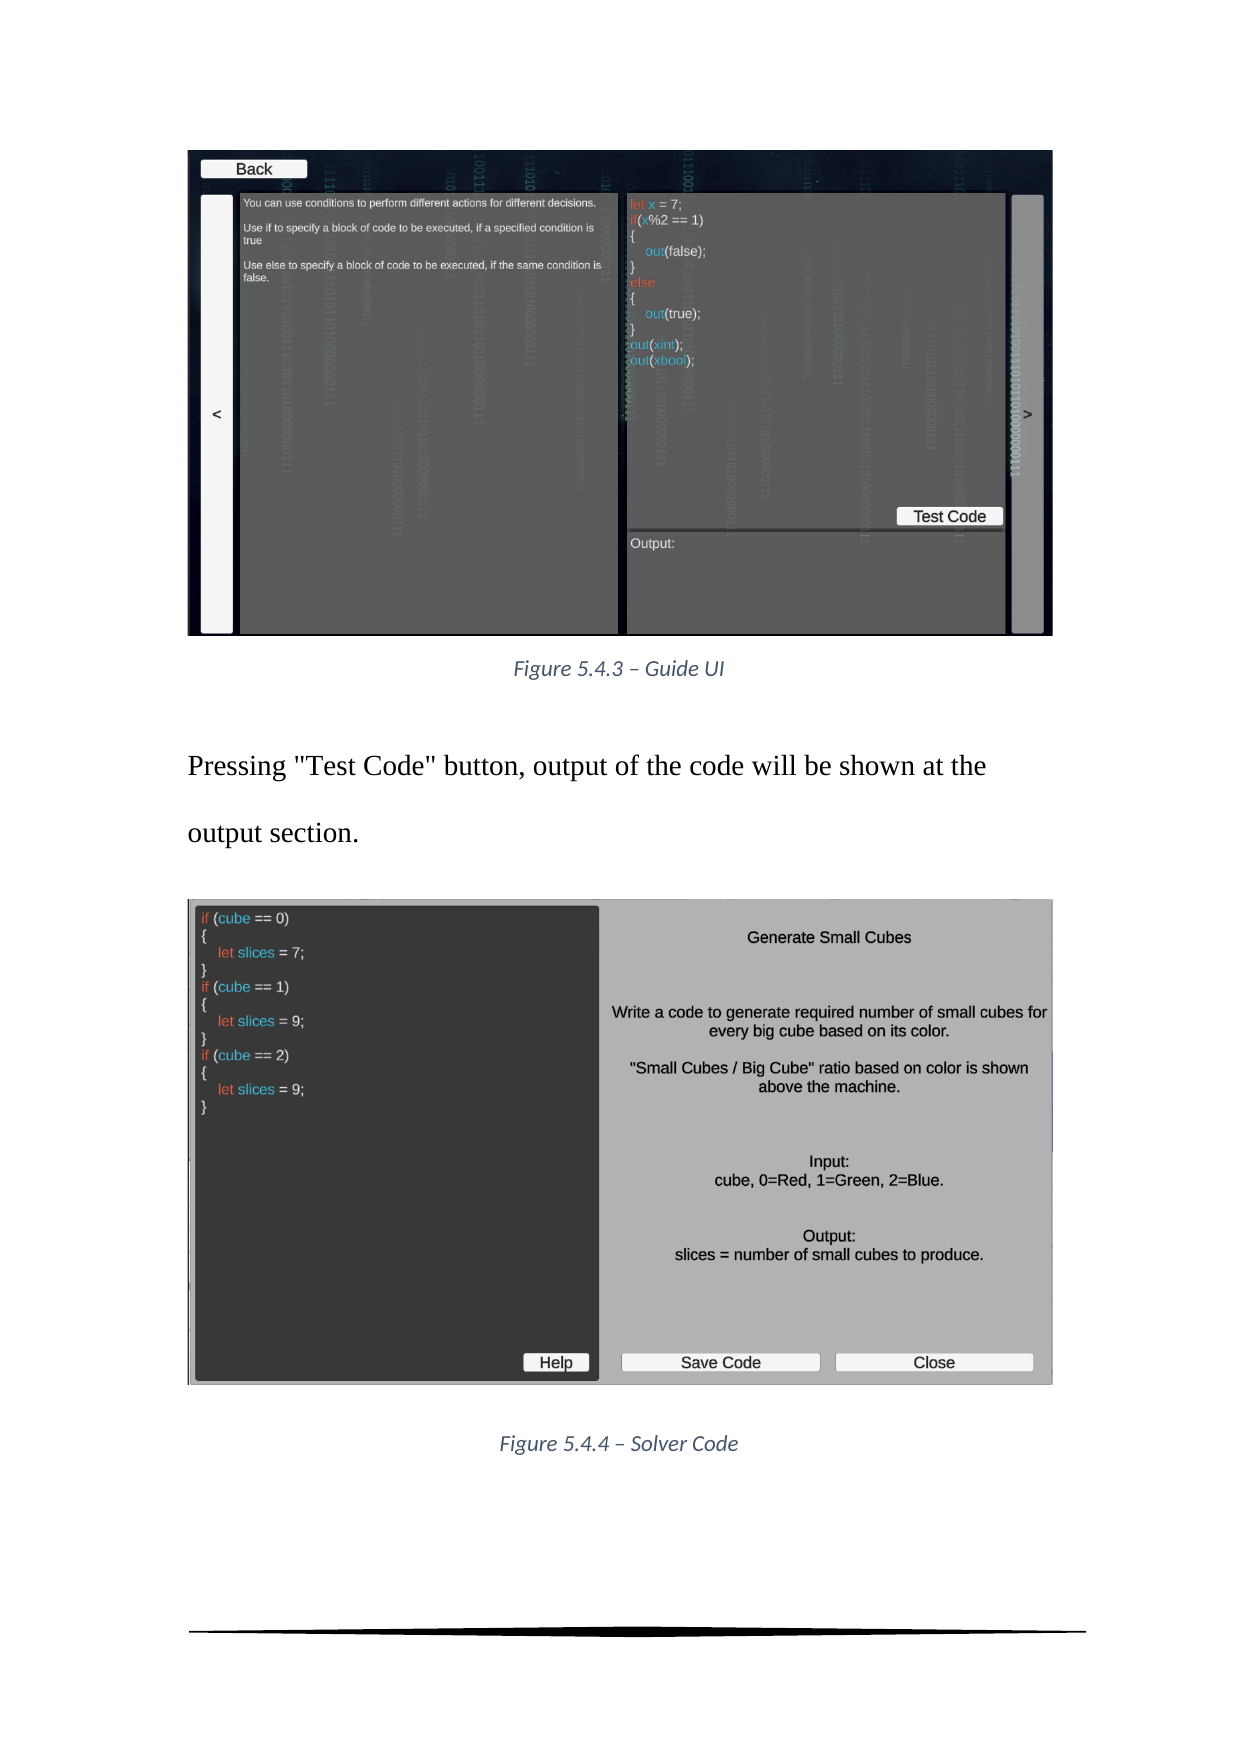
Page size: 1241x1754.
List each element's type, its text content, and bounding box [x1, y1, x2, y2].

picture [187, 150, 1053, 636]
picture [187, 899, 1053, 1385]
text Pressing "Test Code" button, output of the code will be shown at the output section. [187, 748, 1053, 849]
text Figure 5.4.4 – Solver Code [187, 1429, 1053, 1457]
text Figure 5.4.3 – Guide UI [187, 654, 1053, 682]
